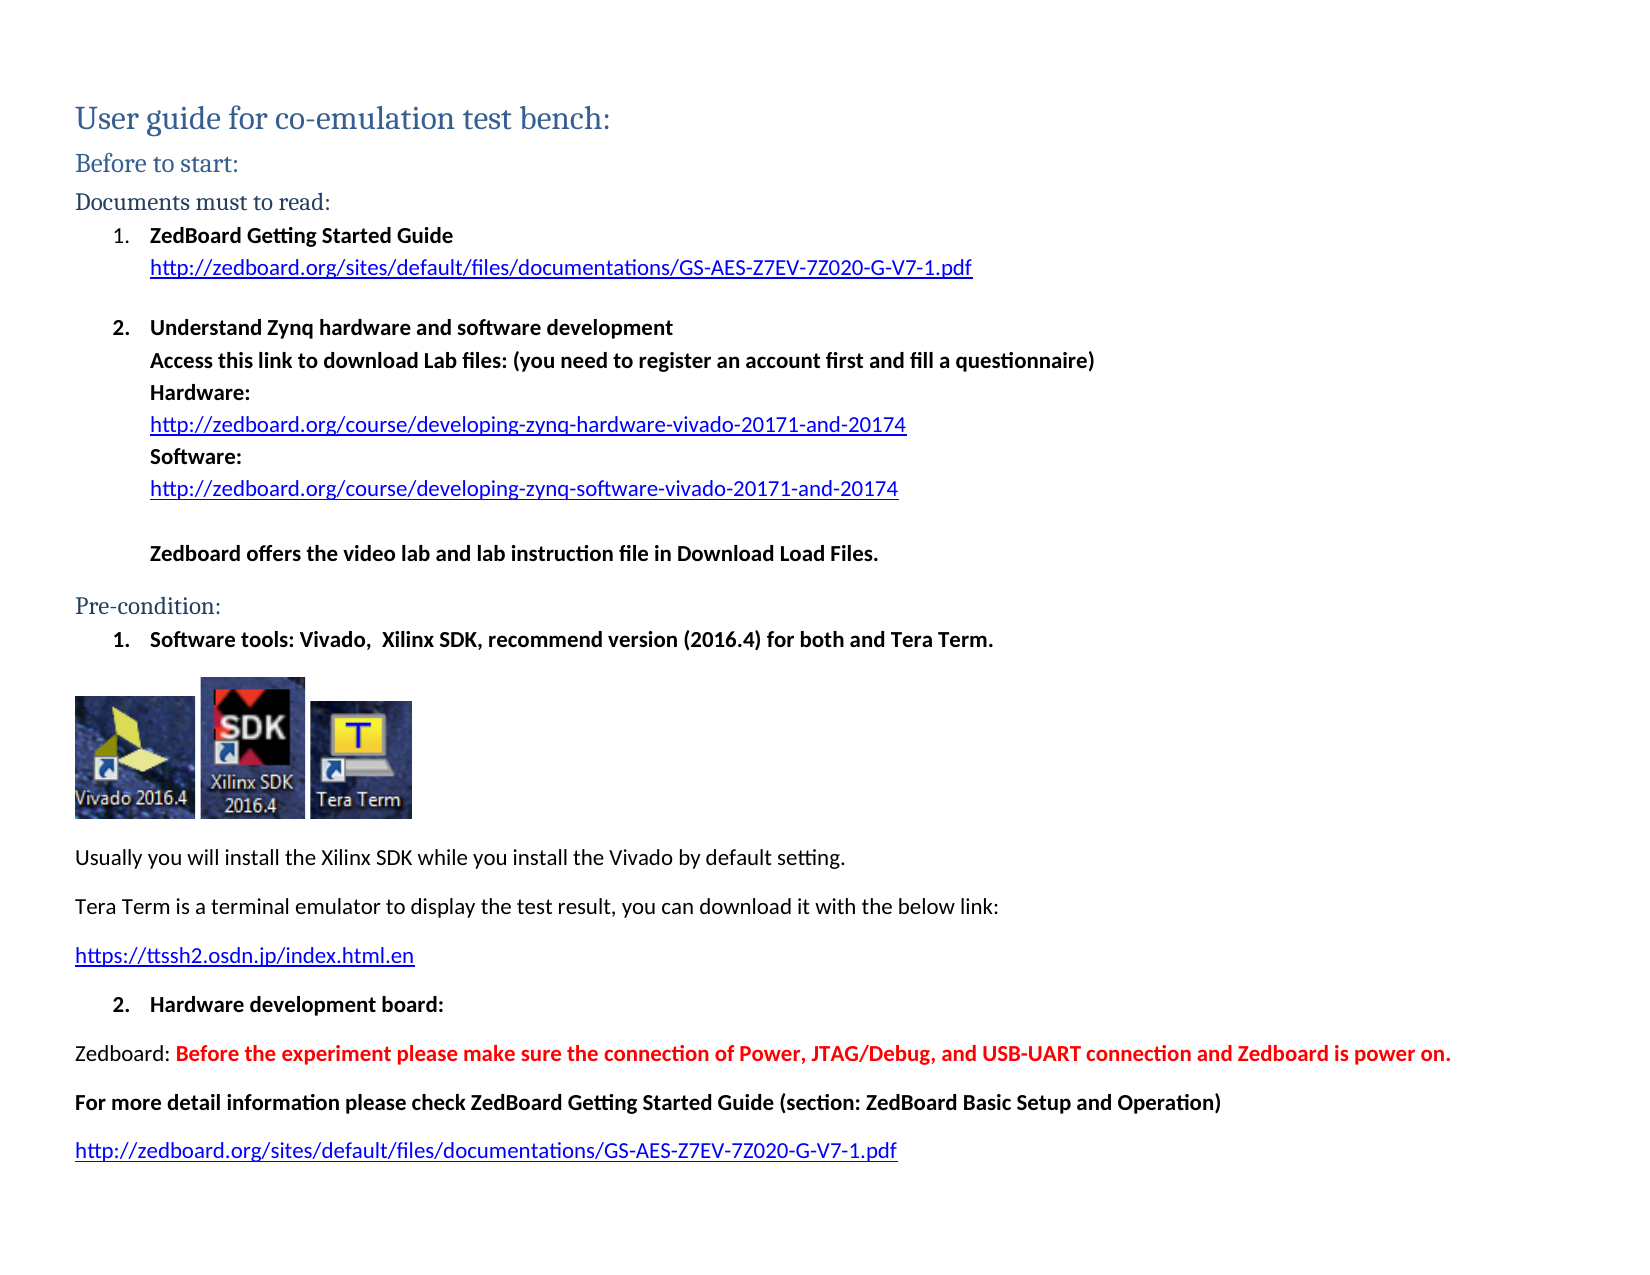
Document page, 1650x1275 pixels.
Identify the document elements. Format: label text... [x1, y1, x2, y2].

list Access this link to download Lab files: (you need to register an account first and fill a questionnaire) [150, 346, 1575, 374]
text http://zedboard.org/sites/default/files/documentations/GS-AES-Z7EV-7Z020-G-V7-1.pdf [75, 1137, 1575, 1165]
list Software tools: Vivado, Xilinx SDK, recommend version (2016.4) for both and Tera Term. [112, 625, 1575, 653]
list Hardware: [150, 378, 1575, 406]
list http://zedboard.org/course/developing-zynq-software-vivado-20171-and-20174 [150, 474, 1575, 502]
picture [310, 701, 412, 819]
list http://zedboard.org/course/developing-zynq-hardware-vivado-20171-and-20174 [150, 410, 1575, 438]
text https://ttssh2.osdn.jp/index.html.en [75, 941, 1575, 969]
list http://zedboard.org/sites/default/files/documentations/GS-AES-Z7EV-7Z020-G-V7-1.pdf [150, 253, 1575, 281]
text Zedboard: Before the experiment please make sure the connection of Power, JTAG/Debug, and USB-UART connection and Zedboard is power on. [75, 1039, 1575, 1067]
list Zedboard offers the video lab and lab instruction file in Download Load Files. [150, 539, 1575, 567]
picture [200, 677, 306, 819]
list Understand Zynq hardware and software development [112, 313, 1575, 342]
list Hardware development board: [112, 990, 1575, 1018]
subtitle Pre-condition: [75, 592, 1575, 621]
subtitle Before to start: [75, 148, 1575, 179]
list ZedBoard Getting Started Guide [112, 221, 1575, 249]
text Usually you will install the Xilinx SDK while you install the Vivado by default setting. [75, 843, 1575, 872]
list Software: [150, 442, 1575, 470]
subtitle Documents must to read: [75, 188, 1575, 217]
text For more detail information please check ZedBoard Getting Started Guide (section: ZedBoard Basic Setup and Operation) [75, 1088, 1575, 1116]
picture [75, 696, 196, 819]
text Tera Term is a terminal emulator to display the test result, you can download it with the below link: [75, 892, 1575, 920]
subtitle User guide for co-emulation test bench: [75, 100, 1575, 138]
